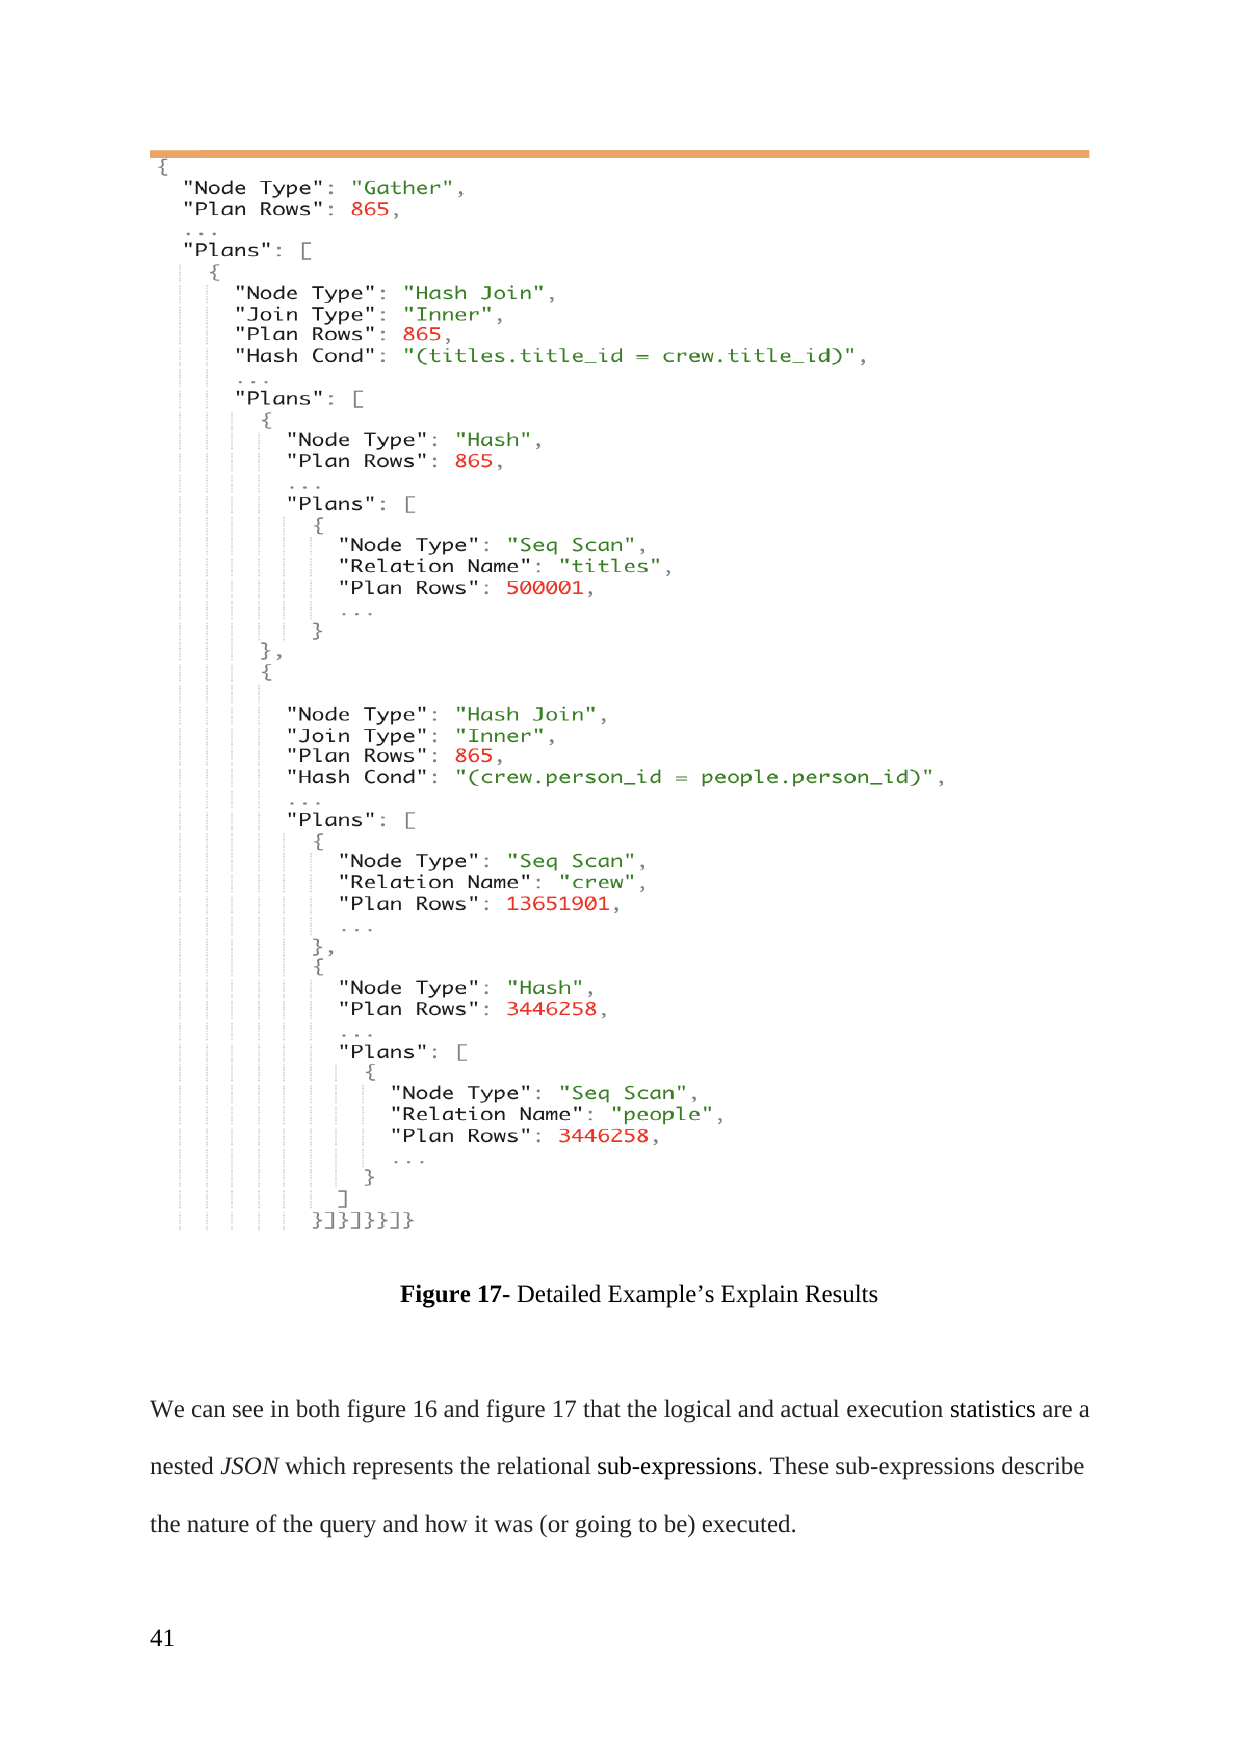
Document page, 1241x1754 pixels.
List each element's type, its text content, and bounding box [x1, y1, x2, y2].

text Figure 16- Detailed Example’s Explain Analyze Results Just for the sake of comparison, the logical execution plan JSON can be seen in figure 17, and it will have the same structure as the actual execution statistics (figure 16) apart from some missing statistics like Actual Rows and Total Time. Figure 17- Detailed Example’s Explain Results We can see in both figure 16 and figure 17 that the logical and actual execution statistics are a nested JSON which represents the relational sub-expressions. These sub-expressions describe the nature of the query and how it was (or going to be) executed. [150, 1250, 1090, 1537]
picture [150, 150, 1090, 1250]
